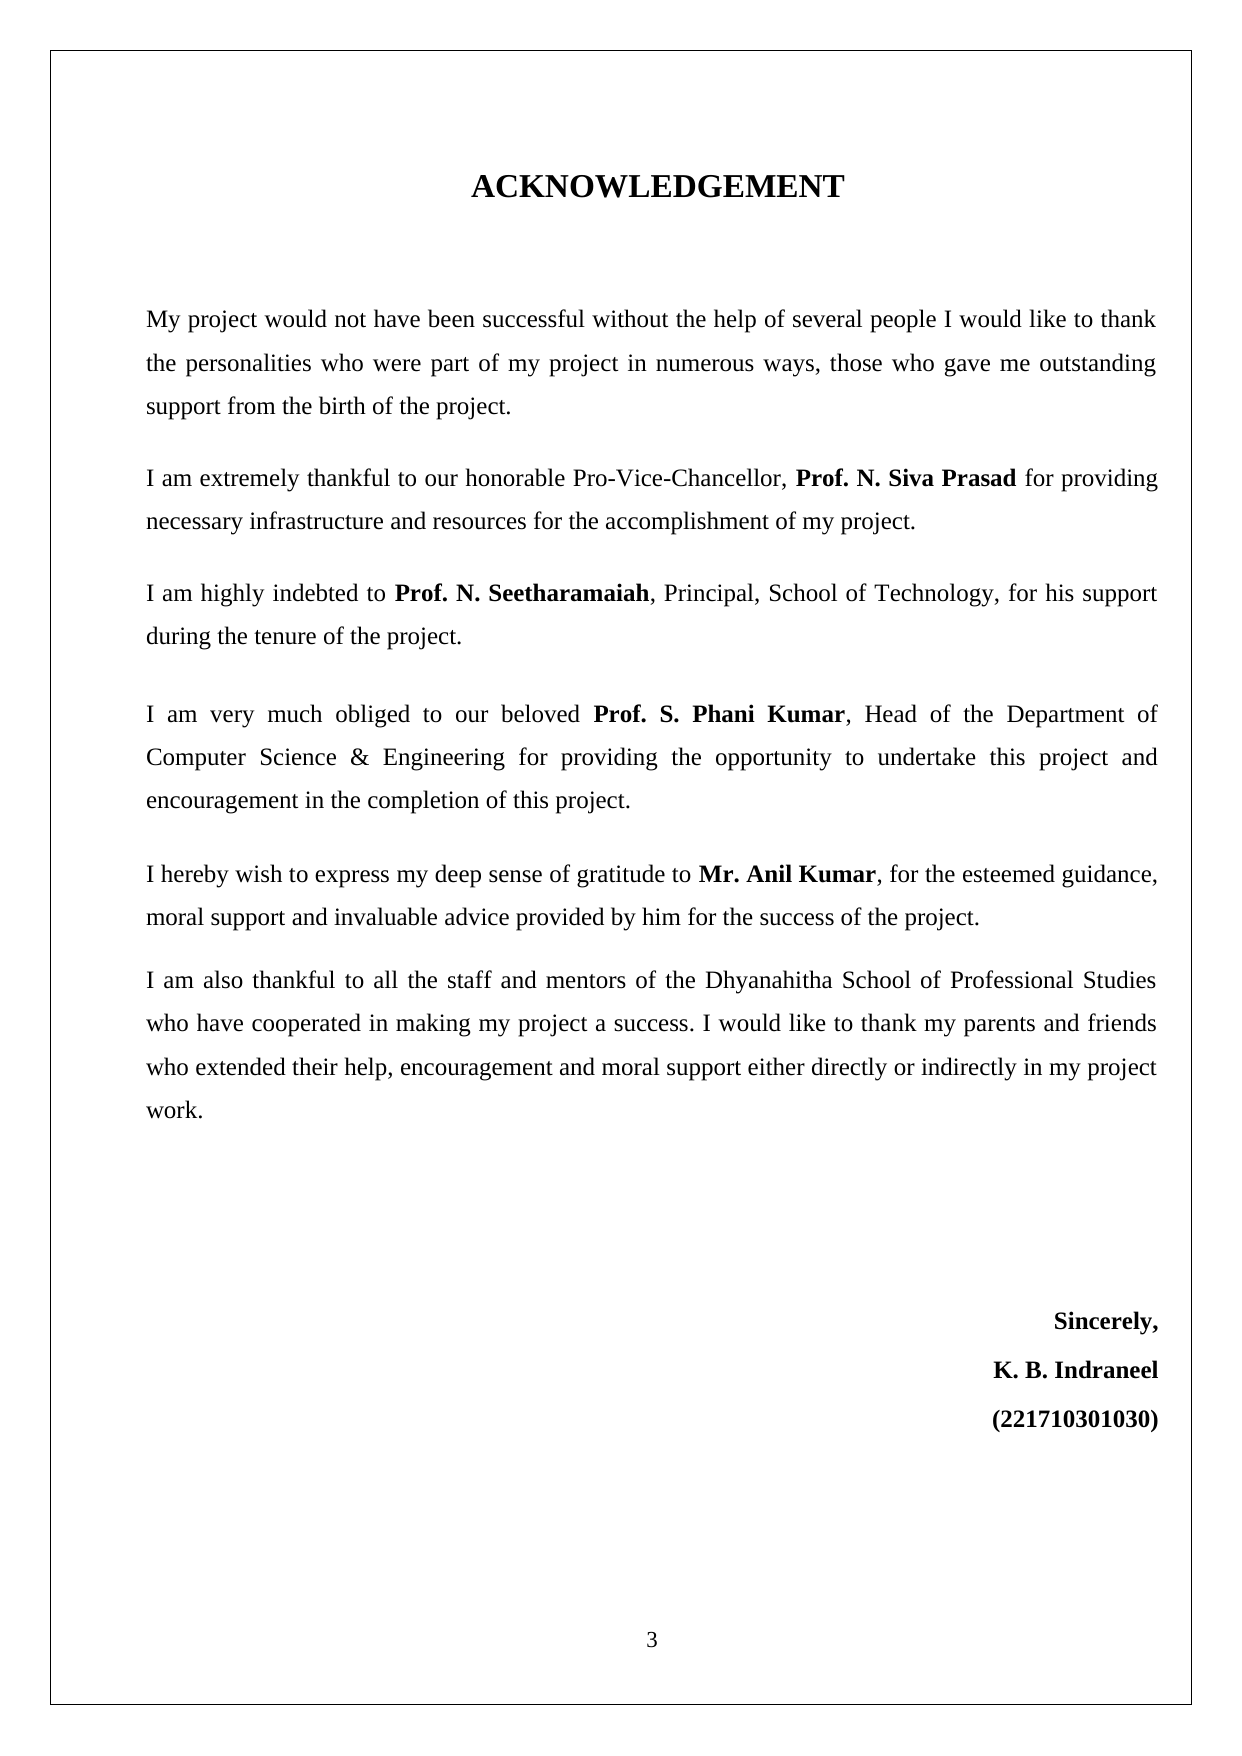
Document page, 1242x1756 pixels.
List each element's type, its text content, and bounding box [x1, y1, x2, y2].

text I am very much obliged to our beloved Prof. S. Phani Kumar, Head of the Department of Computer Science & Engineering for providing the opportunity to undertake this project and encouragement in the completion of this project. [146, 699, 1158, 814]
text K. B. Indraneel [146, 1355, 1158, 1384]
text I am highly indebted to Prof. N. Seetharamaiah, Principal, School of Technology, for his support during the tenure of the project. [146, 578, 1158, 649]
text My project would not have been successful without the help of several people I would like to thank the personalities who were part of my project in numerous ways, those who gave me outstanding support from the birth of the project. [146, 304, 1158, 419]
text I am extremely thankful to our honorable Pro-Vice-Chancellor, Prof. N. Siva Prasad for providing necessary infrastructure and resources for the accomplishment of my project. [146, 463, 1158, 535]
text I am also thankful to all the staff and mentors of the Dhyanahitha School of Professional Studies who have cooperated in making my project a success. I would like to thank my parents and friends who extended their help, encouragement and moral support either directly or indirectly in my project work. [146, 965, 1158, 1123]
text (221710301030) [146, 1404, 1158, 1433]
subtitle ACKNOWLEDGEMENT [336, 167, 980, 205]
text I hereby wish to express my deep sense of gratitude to Mr. Anil Kumar, for the esteemed guidance, moral support and invaluable advice provided by him for the success of the project. [146, 859, 1158, 931]
text Sincerely, [146, 1306, 1158, 1334]
